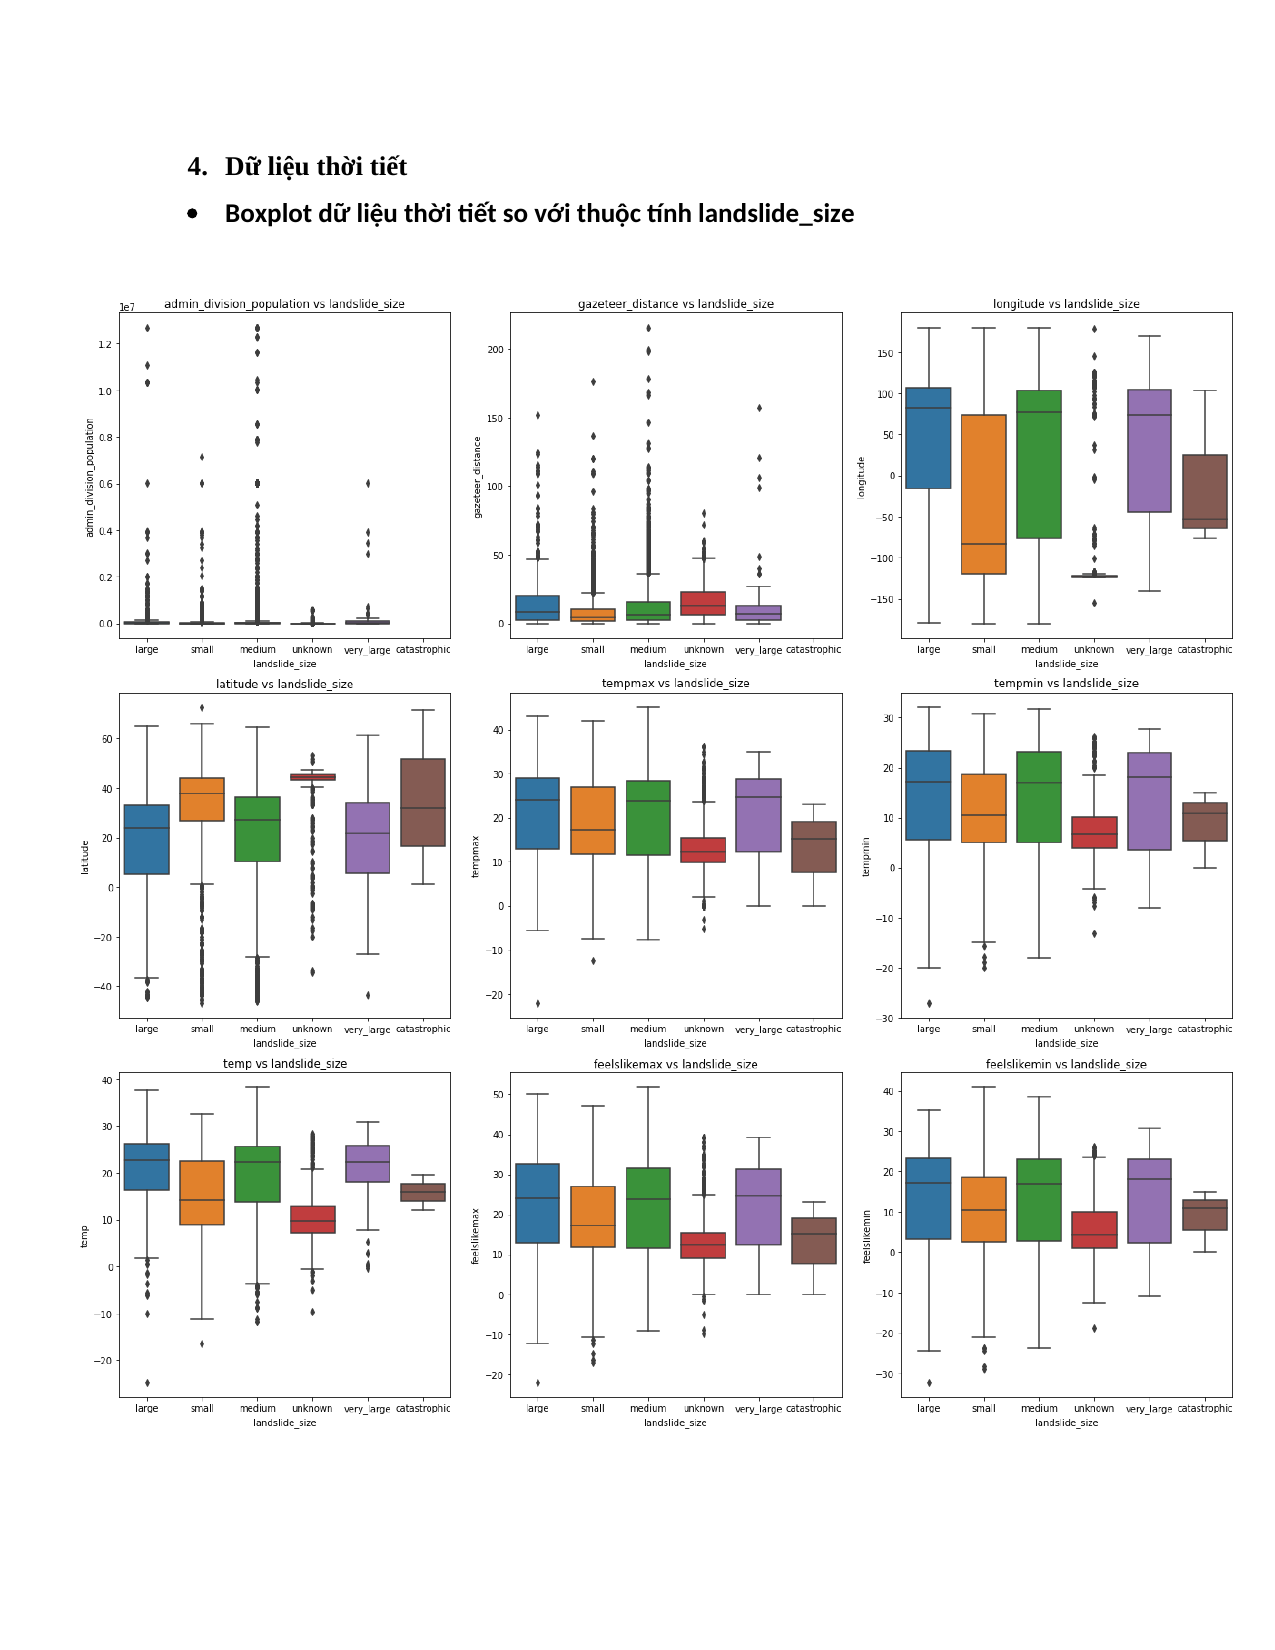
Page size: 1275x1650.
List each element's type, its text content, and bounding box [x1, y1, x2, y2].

list Dữ liệu thời tiết [187, 150, 1125, 181]
picture [74, 292, 1238, 1437]
list Boxplot dữ liệu thời tiết so với thuộc tính landslide_size [187, 197, 1125, 230]
